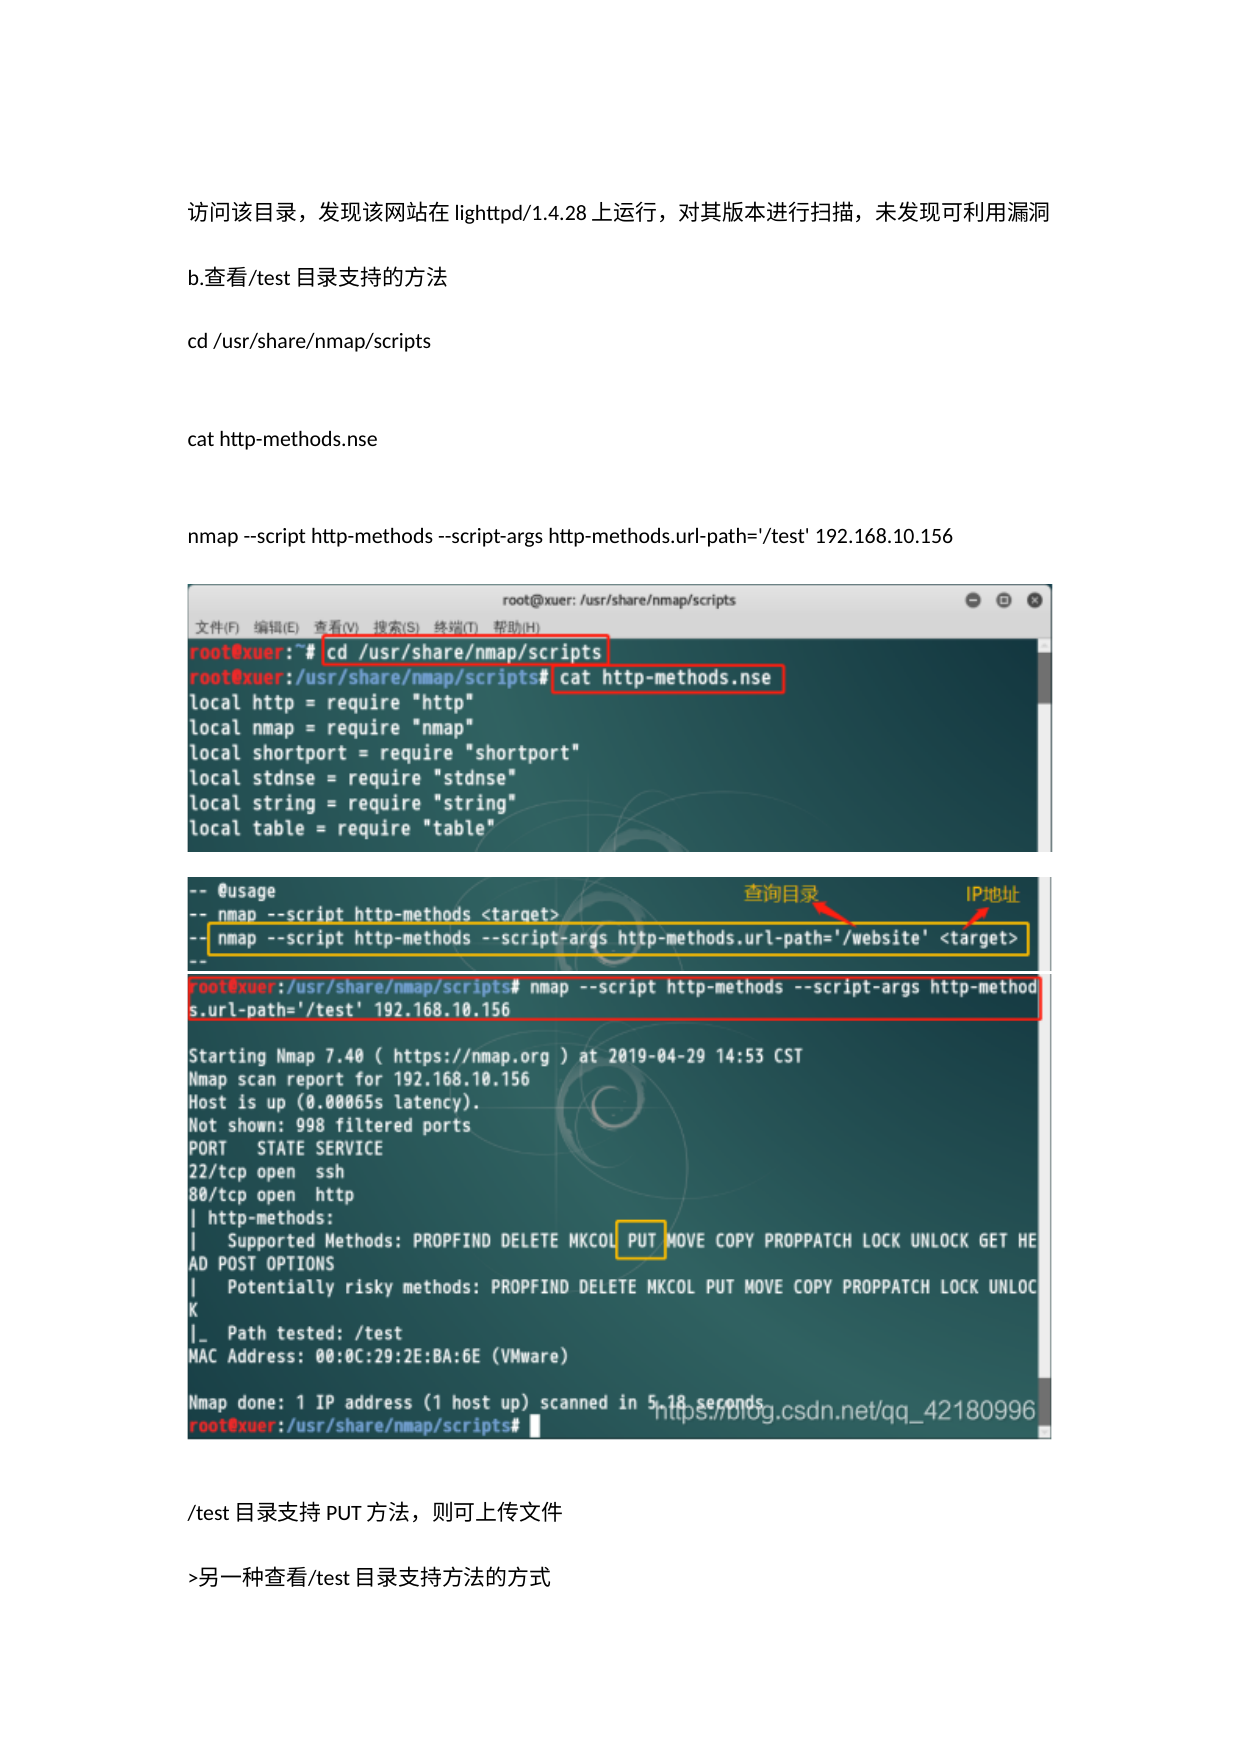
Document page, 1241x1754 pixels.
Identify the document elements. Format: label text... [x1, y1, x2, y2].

text /test目录支持PUT方法，则可上传文件 [187, 1494, 1053, 1527]
text cat http-methods.nse [187, 422, 1053, 454]
text cd /usr/share/nmap/scripts [187, 324, 1053, 357]
text b.查看/test目录支持的方法 [187, 259, 1053, 292]
picture [187, 974, 1052, 1441]
text >另一种查看/test目录支持方法的方式 [187, 1559, 1053, 1592]
text nmap --script http-methods --script-args http-methods.url-path='/test' 192.168.10.156 [187, 519, 1053, 552]
text 访问该目录，发现该网站在lighttpd/1.4.28上运行，对其版本进行扫描，未发现可利用漏洞 [187, 194, 1053, 227]
picture [187, 877, 1052, 971]
picture [187, 584, 1054, 852]
